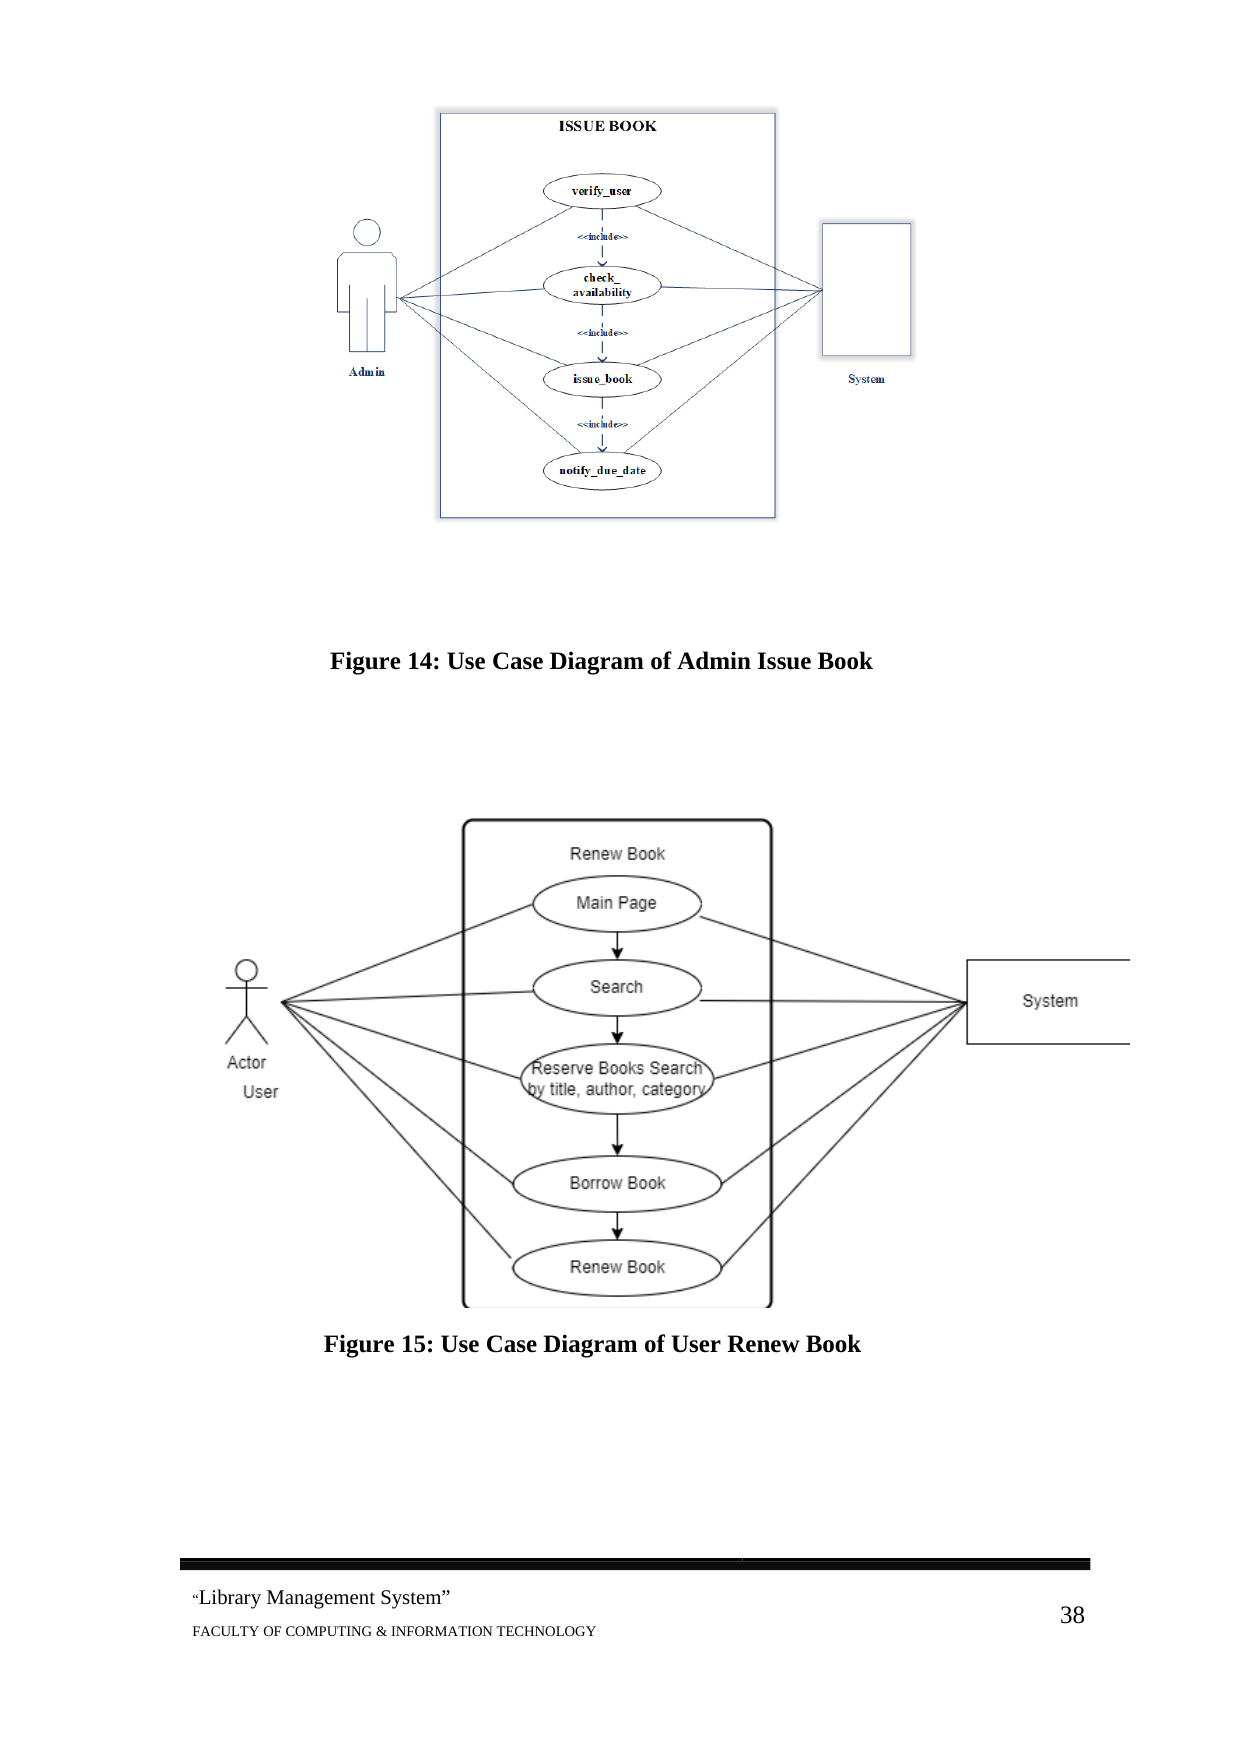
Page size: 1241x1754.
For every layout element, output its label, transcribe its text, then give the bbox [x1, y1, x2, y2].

picture [337, 104, 918, 527]
picture [225, 818, 1131, 1308]
text Figure 14: Use Case Diagram of Admin Issue Book [180, 646, 1090, 674]
text Figure 15: Use Case Diagram of User Renew Book [180, 1329, 1090, 1357]
